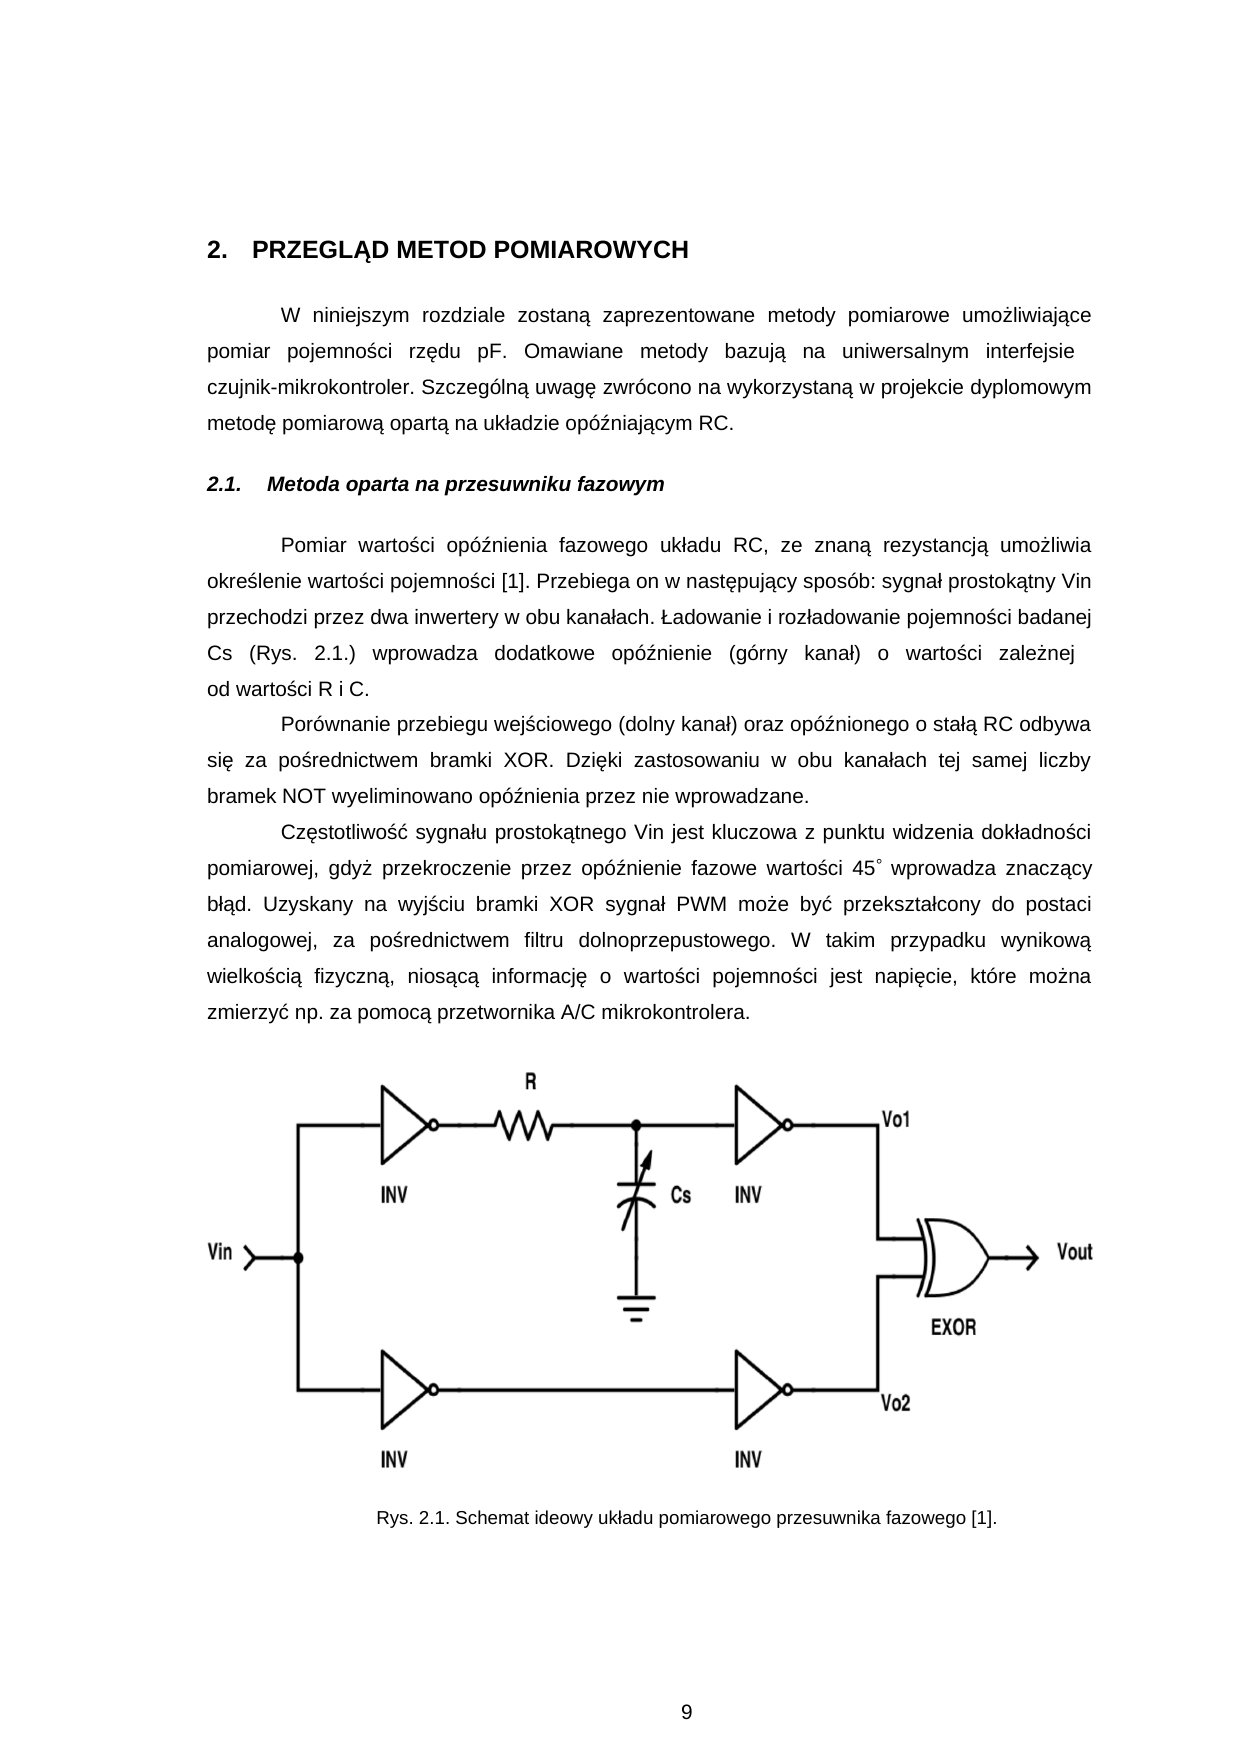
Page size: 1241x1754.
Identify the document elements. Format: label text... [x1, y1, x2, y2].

text Porównanie przebiegu wejściowego (dolny kanał) oraz opóźnionego o stałą RC odbywa się za pośrednictwem bramki XOR. Dzięki zastosowaniu w obu kanałach tej samej liczby bramek NOT wyeliminowano opóźnienia przez nie wprowadzane. [207, 712, 1092, 808]
text W niniejszym rozdziale zostaną zaprezentowane metody pomiarowe umożliwiające pomiar pojemności rzędu pF. Omawiane metody bazują na uniwersalnym interfejsie czujnik-mikrokontroler. Szczególną uwagę zwrócono na wykorzystaną w projekcie dyplomowym metodę pomiarową opartą na układzie opóźniającym RC. [207, 303, 1092, 435]
text Pomiar wartości opóźnienia fazowego układu RC, ze znaną rezystancją umożliwia określenie wartości pojemności [1]. Przebiega on w następujący sposób: sygnał prostokątny Vin przechodzi przez dwa inwertery w obu kanałach. Ładowanie i rozładowanie pojemności badanej Cs (rys. 2.1.) wprowadza dodatkowe opóźnienie (górny kanał) o wartości zależnej od wartości R i C. [207, 533, 1092, 700]
subtitle Przegląd metod pomiarowych [207, 235, 1092, 263]
picture [206, 1060, 1094, 1482]
subtitle Metoda oparta na przesuwniku fazowym [207, 472, 1092, 496]
text Częstotliwość sygnału prostokątnego Vin jest kluczowa z punktu widzenia dokładności pomiarowej, gdyż przekroczenie przez opóźnienie fazowe wartości 45 wprowadza znaczący błąd. Uzyskany na wyjściu bramki XOR sygnał PWM może być przekształcony do postaci analogowej, za pośrednictwem filtru dolnoprzepustowego. W takim przypadku wynikową wielkością fizyczną, niosącą informację o wartości pojemności jest napięcie, które można zmierzyć np. za pomocą przetwornika A/C mikrokontrolera. [207, 820, 1092, 1024]
